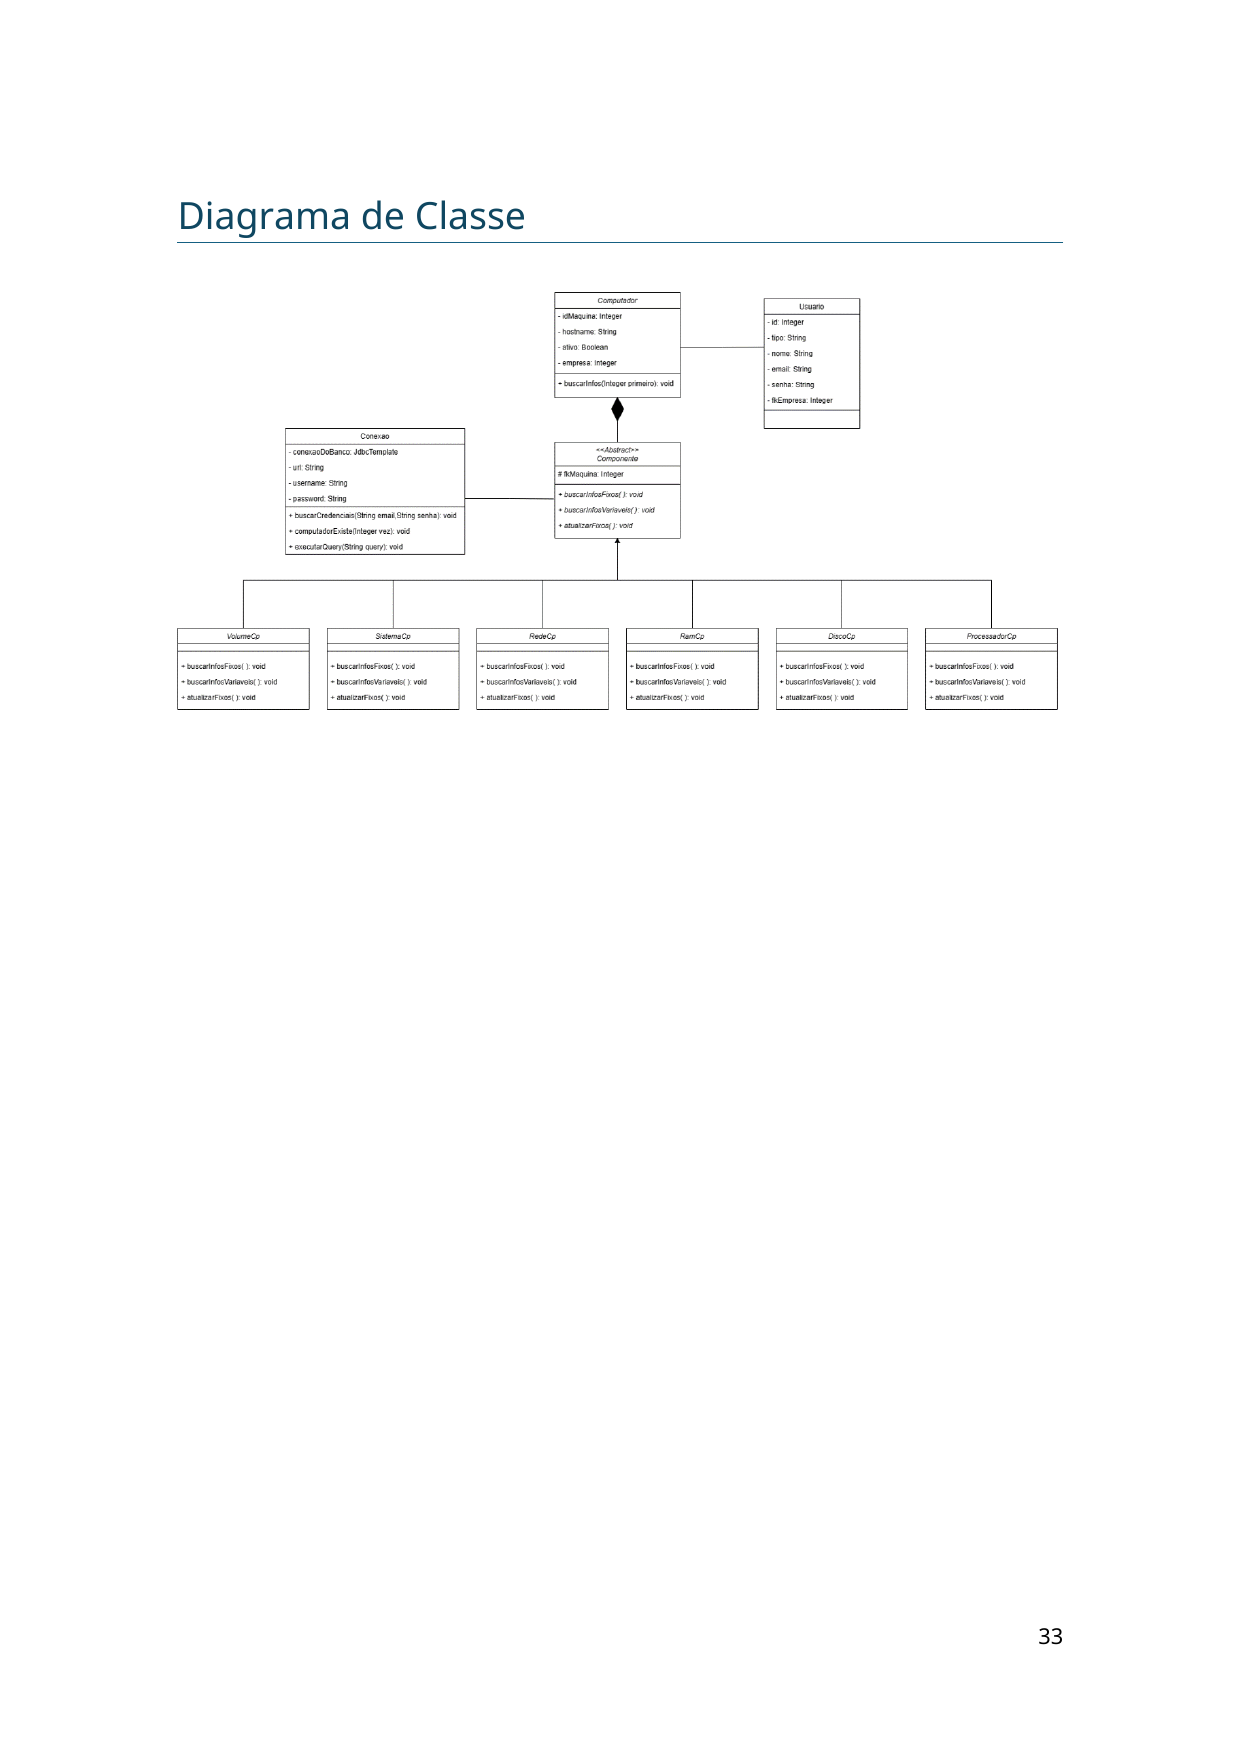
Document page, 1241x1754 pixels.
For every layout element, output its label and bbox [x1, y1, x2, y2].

picture [177, 292, 1062, 728]
